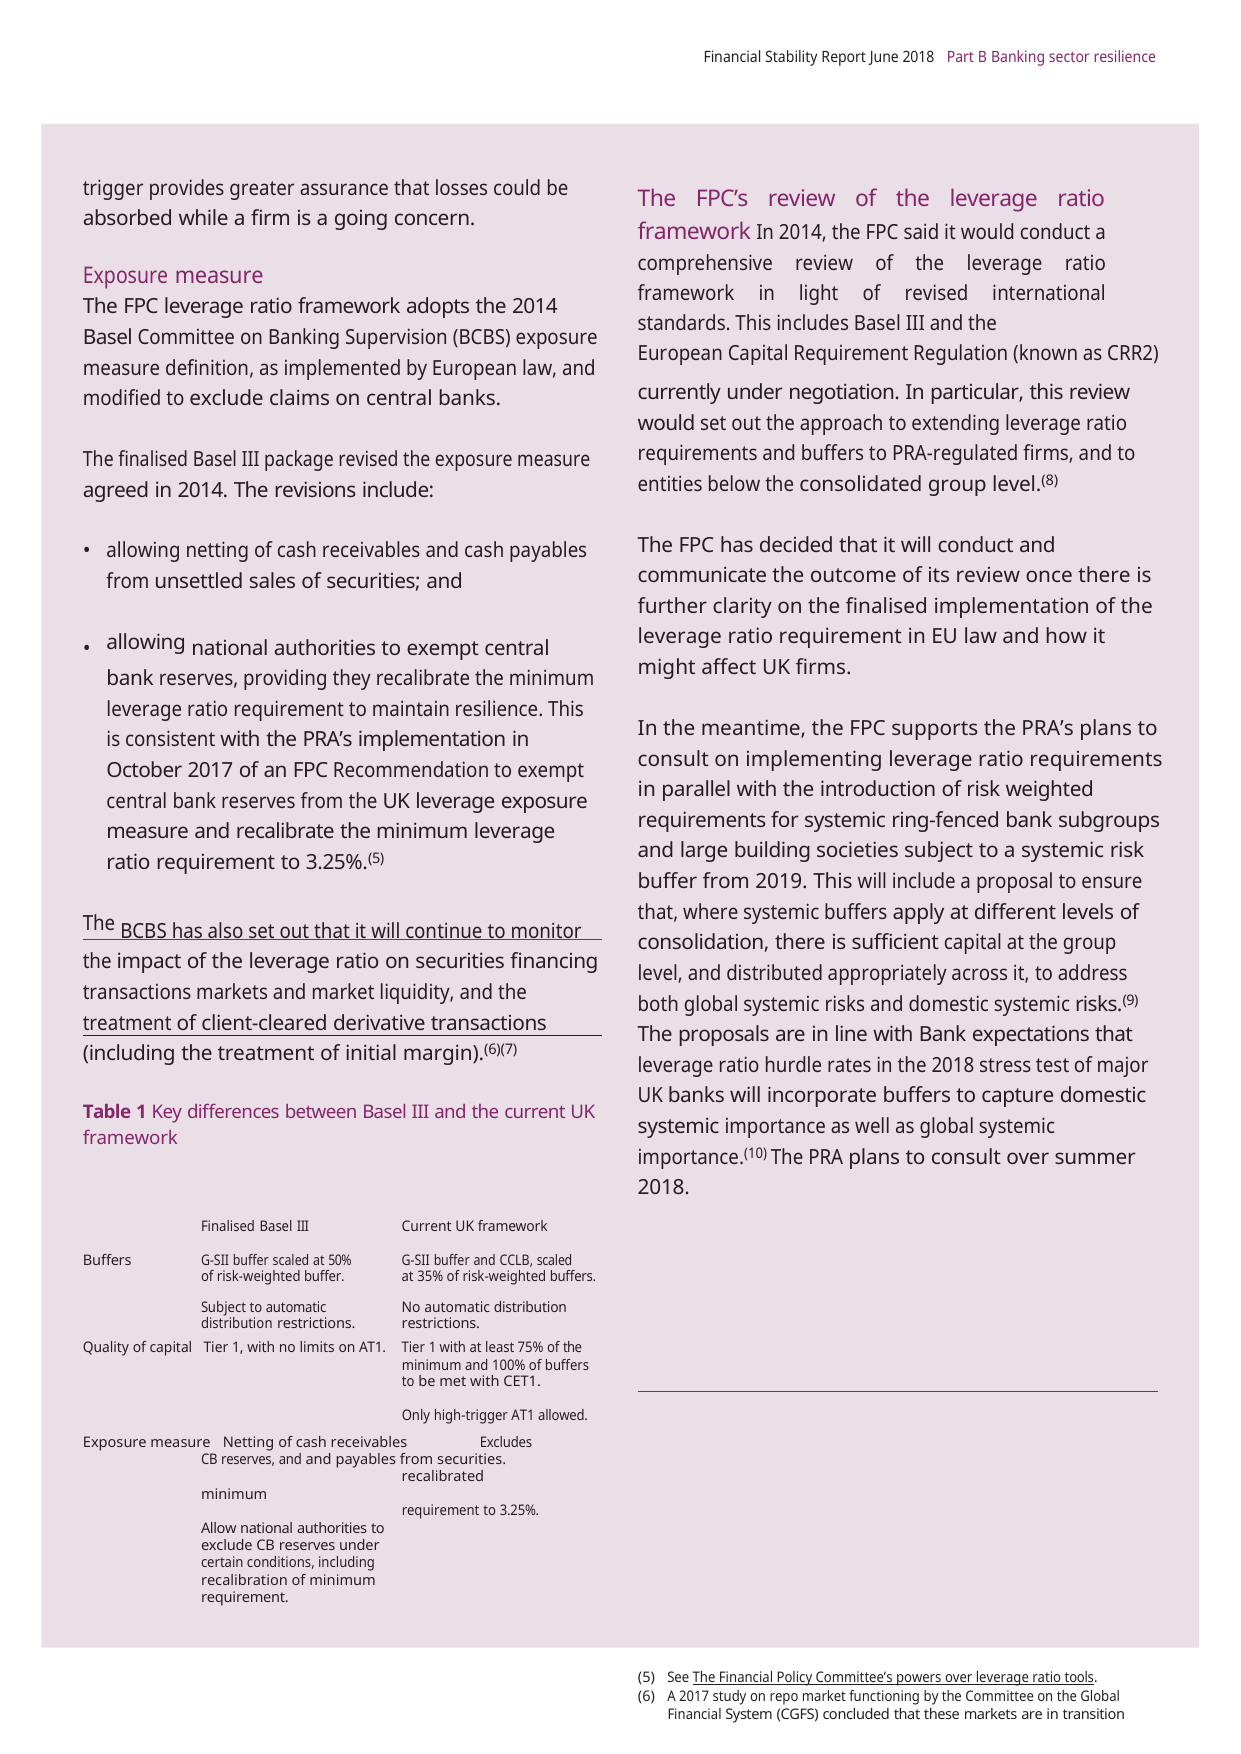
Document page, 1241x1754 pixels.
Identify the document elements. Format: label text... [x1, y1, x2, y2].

text The BCBS has also set out that it will continue to monitor the impact of the leverage ratio on securities financing transactions markets and market liquidity, and the treatment of client-cleared derivative transactions (including the treatment of initial margin).(6)(7) [83, 907, 600, 1067]
text The FPC has decided that it will conduct and communicate the outcome of its review once there is further clarity on the finalised implementation of the leverage ratio requirement in EU law and how it might affect UK firms. [637, 530, 1165, 681]
text Exposure measure Netting of cash receivables Excludes CB reserves, and and payables from securities. recalibrated minimum [83, 1433, 550, 1504]
list See The Financial Policy Committee’s powers over leverage ratio tools. [638, 1669, 1211, 1686]
text In the meantime, the FPC supports the PRA’s plans to consult on implementing leverage ratio requirements in parallel with the introduction of risk weighted requirements for systemic ring-fenced bank subgroups and large building societies subject to a systemic risk buffer from 2019. This will include a proposal to ensure that, where systemic buffers apply at different levels of consolidation, there is sufficient capital at the group level, and distributed appropriately across it, to address both global systemic risks and domestic systemic risks.(9) The proposals are in line with Bank expectations that leverage ratio hurdle rates in the 2018 stress test of major UK banks will incorporate buffers to capture domestic systemic importance as well as global systemic importance.(10) The PRA plans to consult over summer 2018. [637, 713, 1165, 1201]
list allowing netting of cash receivables and cash payables from unsettled sales of securities; and [83, 536, 599, 594]
text trigger provides greater assurance that losses could be absorbed while a firm is a going concern. [83, 173, 600, 232]
text Quality of capital Tier 1, with no limits on AT1. Tier 1 with at least 75% of the [83, 1339, 1211, 1355]
text European Capital Requirement Regulation (known as CRR2) currently under negotiation. In particular, this review would set out the approach to extending leverage ratio requirements and buffers to PRA-regulated firms, and to entities below the consolidated group level.(8) [637, 338, 1165, 498]
text Only high-trigger AT1 allowed. [402, 1405, 1211, 1425]
text Finalised Basel III Current UK framework [201, 1216, 1211, 1236]
text Subject to automatic No automatic distribution [201, 1299, 1211, 1315]
text The FPC’s review of the leverage ratio framework In 2014, the FPC said it would conduct a comprehensive review of the leverage ratio framework in light of revised international standards. This includes Basel III and the [637, 182, 1106, 337]
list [638, 1686, 1148, 1724]
text Table 1 Key differences between Basel III and the current UK framework [83, 1098, 600, 1150]
text The FPC leverage ratio framework adopts the 2014 Basel Committee on Banking Supervision (BCBS) exposure measure definition, as implemented by European law, and modified to exclude claims on central banks. [83, 291, 600, 412]
list allowing national authorities to exempt central bank reserves, providing they recalibrate the minimum leverage ratio requirement to maintain resilience. This is consistent with the PRA’s implementation in October 2017 of an FPC Recommendation to exempt central bank reserves from the UK leverage exposure measure and recalibrate the minimum leverage ratio requirement to 3.25%.(5) [83, 627, 600, 875]
text Buffers G-SII buffer scaled at 50% G-SII buffer and CCLB, scaled [83, 1252, 1211, 1268]
text Allow national authorities to exclude CB reserves under certain conditions, including recalibration of minimum requirement. [201, 1519, 400, 1607]
text distribution restrictions. restrictions. [201, 1315, 1211, 1332]
text The finalised Basel III package revised the exposure measure agreed in 2014. The revisions include: [83, 444, 600, 503]
text of risk-weighted buffer. at 35% of risk-weighted buffers. [201, 1268, 1211, 1285]
text minimum and 100% of buffers to be met with CET1. [402, 1356, 604, 1391]
text requirement to 3.25%. [402, 1504, 1211, 1518]
text Exposure measure [83, 259, 600, 290]
